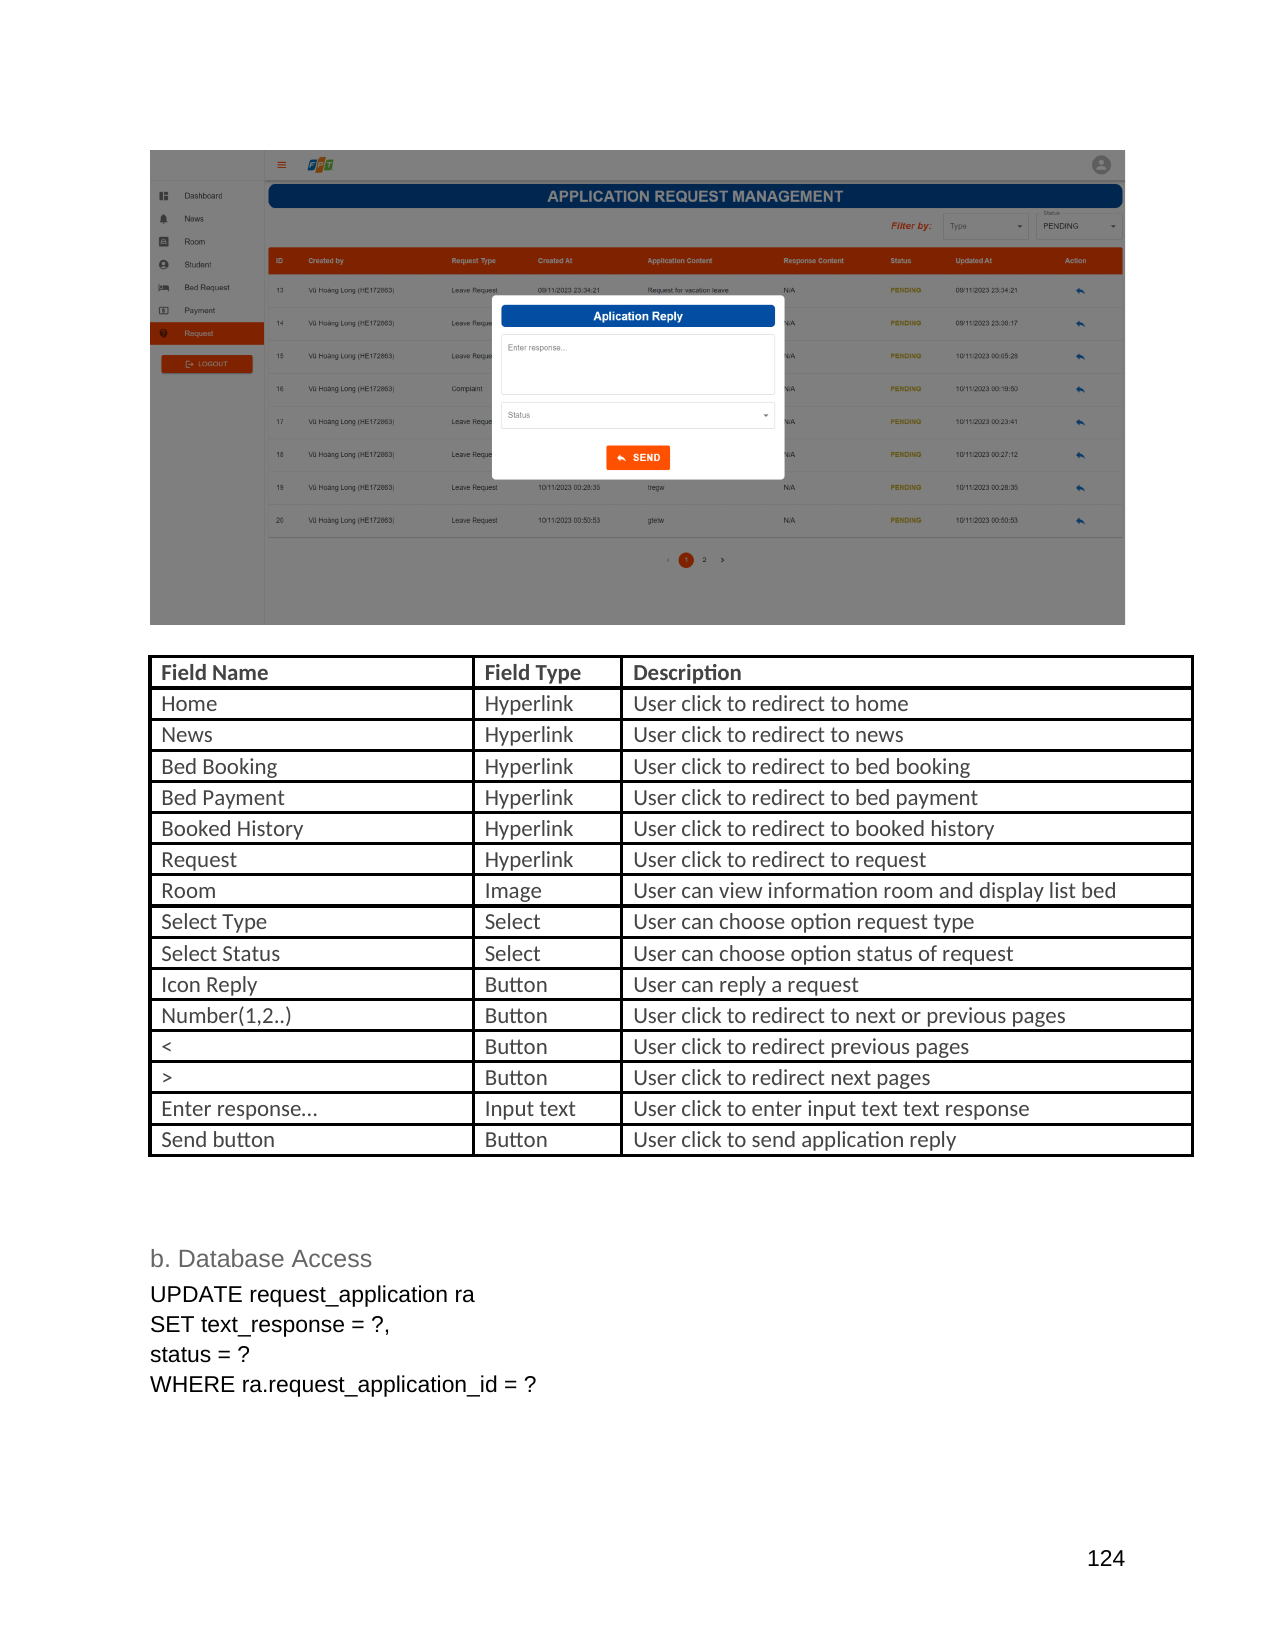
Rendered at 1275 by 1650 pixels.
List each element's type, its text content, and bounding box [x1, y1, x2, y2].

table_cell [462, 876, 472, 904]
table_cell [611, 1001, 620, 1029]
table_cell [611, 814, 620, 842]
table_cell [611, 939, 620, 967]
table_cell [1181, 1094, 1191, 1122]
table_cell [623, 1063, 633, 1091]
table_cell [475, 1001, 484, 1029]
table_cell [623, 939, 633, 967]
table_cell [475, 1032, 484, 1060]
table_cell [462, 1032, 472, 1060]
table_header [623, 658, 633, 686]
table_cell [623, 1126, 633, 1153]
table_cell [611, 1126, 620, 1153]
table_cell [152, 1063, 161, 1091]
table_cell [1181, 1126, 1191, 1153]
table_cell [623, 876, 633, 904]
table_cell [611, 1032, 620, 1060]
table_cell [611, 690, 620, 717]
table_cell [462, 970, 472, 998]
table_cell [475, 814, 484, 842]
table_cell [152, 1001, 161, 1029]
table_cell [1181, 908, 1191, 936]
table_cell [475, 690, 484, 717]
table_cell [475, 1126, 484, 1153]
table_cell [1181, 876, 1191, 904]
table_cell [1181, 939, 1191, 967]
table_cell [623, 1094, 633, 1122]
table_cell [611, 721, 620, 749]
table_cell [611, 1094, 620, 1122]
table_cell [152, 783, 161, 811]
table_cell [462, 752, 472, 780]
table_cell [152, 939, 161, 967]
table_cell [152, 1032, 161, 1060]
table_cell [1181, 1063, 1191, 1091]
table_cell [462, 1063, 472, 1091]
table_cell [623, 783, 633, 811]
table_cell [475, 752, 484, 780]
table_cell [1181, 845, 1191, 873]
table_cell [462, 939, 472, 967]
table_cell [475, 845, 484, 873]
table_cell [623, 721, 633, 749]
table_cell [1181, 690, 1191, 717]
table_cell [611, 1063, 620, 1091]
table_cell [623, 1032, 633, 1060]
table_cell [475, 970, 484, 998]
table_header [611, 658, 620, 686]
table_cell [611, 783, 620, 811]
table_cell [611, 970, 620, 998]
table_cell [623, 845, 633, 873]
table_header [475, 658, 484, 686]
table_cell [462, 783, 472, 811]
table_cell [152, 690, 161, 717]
text status = ? [150, 1341, 1125, 1368]
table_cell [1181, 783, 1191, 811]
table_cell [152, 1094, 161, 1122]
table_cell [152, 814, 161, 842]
text SET text_response = ?, [150, 1311, 1125, 1337]
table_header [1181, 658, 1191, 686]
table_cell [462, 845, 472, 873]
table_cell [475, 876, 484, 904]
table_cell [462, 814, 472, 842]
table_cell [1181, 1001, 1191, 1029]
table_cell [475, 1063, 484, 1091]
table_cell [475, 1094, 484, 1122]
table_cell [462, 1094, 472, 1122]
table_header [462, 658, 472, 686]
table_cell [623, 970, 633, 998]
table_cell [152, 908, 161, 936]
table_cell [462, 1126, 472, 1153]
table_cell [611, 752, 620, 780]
text WHERE ra.request_application_id = ? [150, 1371, 1125, 1398]
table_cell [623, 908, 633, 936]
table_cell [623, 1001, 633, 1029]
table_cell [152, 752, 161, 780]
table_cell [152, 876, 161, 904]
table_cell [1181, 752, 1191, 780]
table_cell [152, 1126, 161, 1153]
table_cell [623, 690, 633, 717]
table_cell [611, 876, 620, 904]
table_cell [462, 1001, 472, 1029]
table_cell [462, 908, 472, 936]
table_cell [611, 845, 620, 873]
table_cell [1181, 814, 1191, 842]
picture [150, 150, 1125, 625]
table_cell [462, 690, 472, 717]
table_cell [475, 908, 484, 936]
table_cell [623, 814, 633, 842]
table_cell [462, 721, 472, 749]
subtitle b. Database Access [150, 1244, 1125, 1272]
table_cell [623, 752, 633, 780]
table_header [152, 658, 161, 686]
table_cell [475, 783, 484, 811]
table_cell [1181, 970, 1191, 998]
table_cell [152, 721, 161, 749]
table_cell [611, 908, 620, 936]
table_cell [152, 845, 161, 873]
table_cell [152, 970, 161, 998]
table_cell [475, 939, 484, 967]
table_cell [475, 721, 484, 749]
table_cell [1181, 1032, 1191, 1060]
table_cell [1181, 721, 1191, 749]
text UPDATE request_application ra [150, 1281, 1125, 1307]
